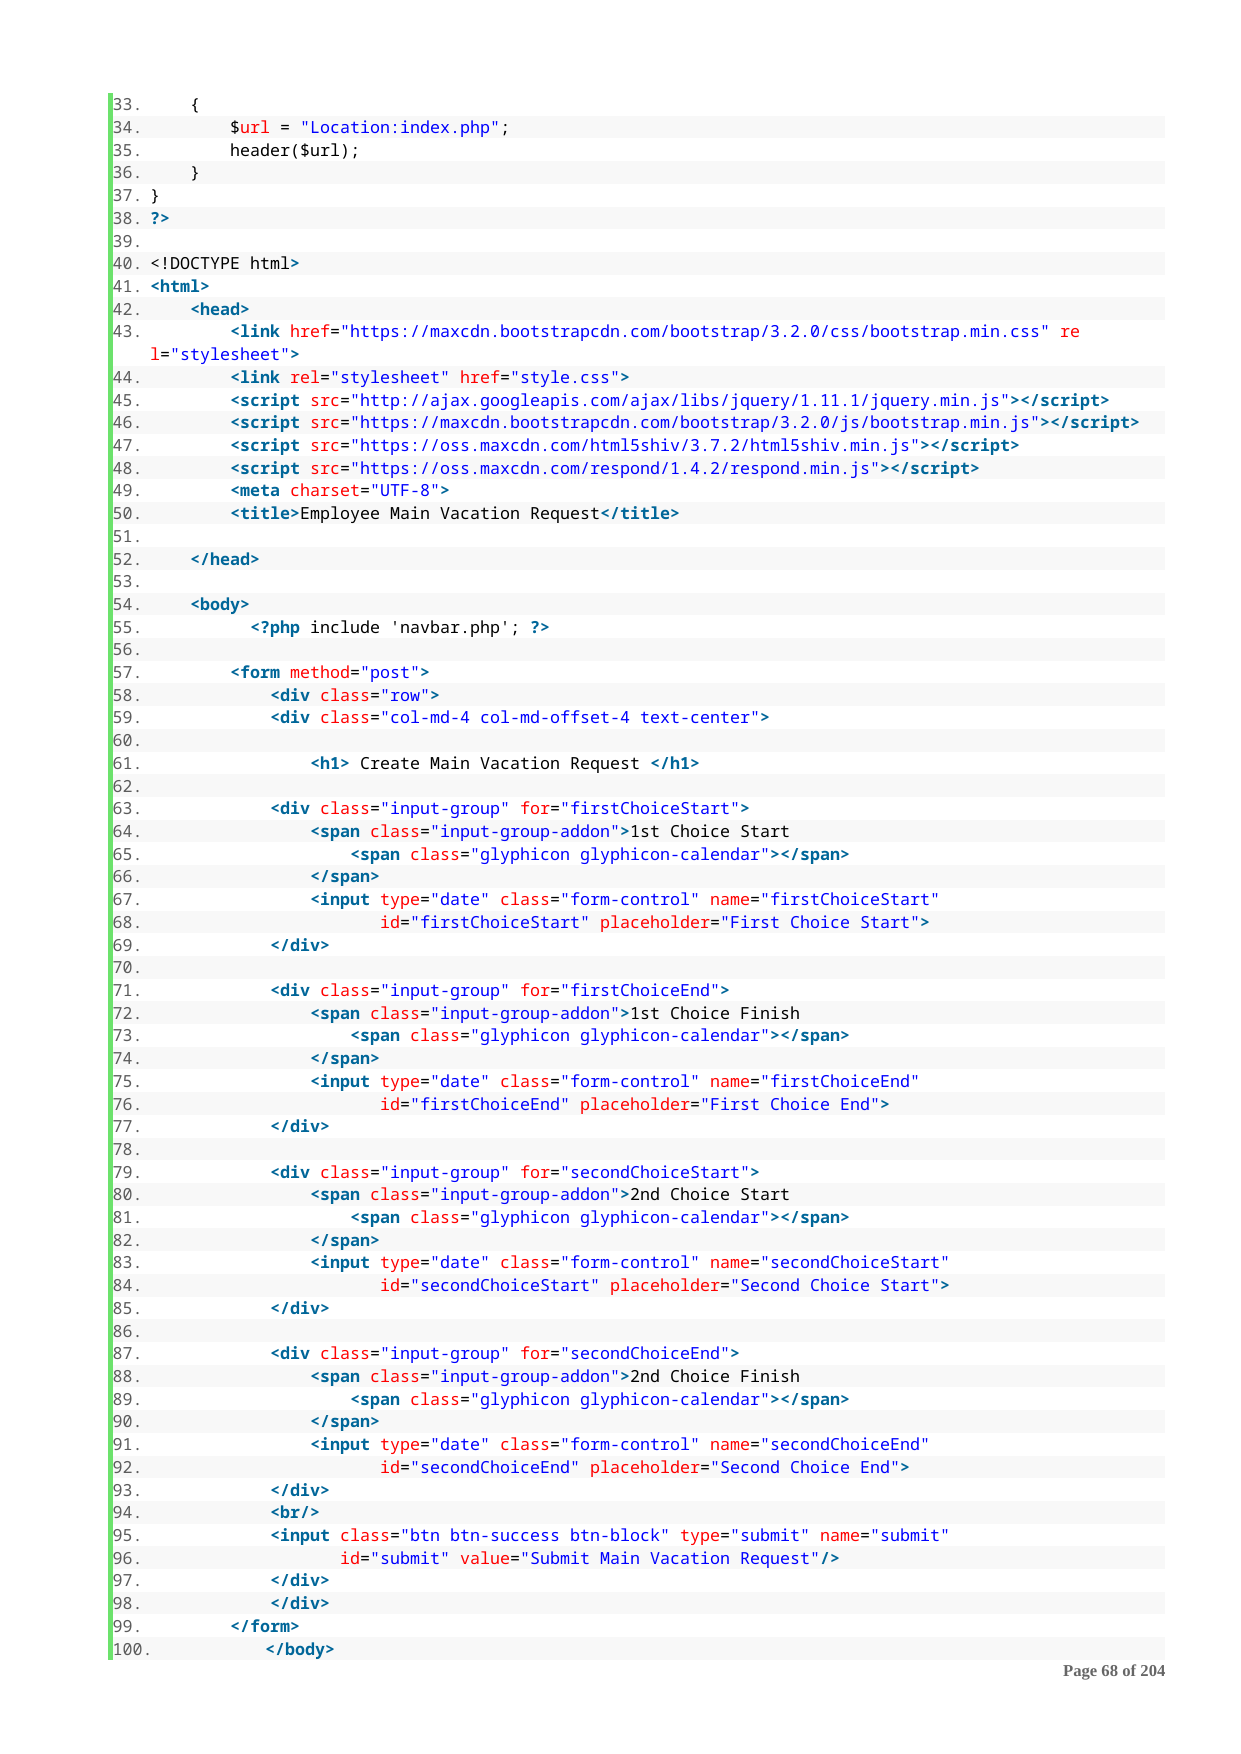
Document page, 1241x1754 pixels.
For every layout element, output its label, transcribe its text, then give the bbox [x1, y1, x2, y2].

list <span class="input-group-addon">1st Choice Finish [113, 1001, 1165, 1024]
list <span class="input-group-addon">2nd Choice Start [113, 1183, 1165, 1206]
list <div class="row"> [113, 683, 1165, 706]
list </span> [113, 1410, 1165, 1433]
list </div> [113, 1569, 1165, 1592]
list <div class="col-md-4 col-md-offset-4 text-center"> [113, 706, 1165, 729]
list <div class="input-group" for="firstChoiceEnd"> [113, 979, 1165, 1001]
list <span class="input-group-addon">1st Choice Start [113, 820, 1165, 842]
list </div> [113, 1592, 1165, 1614]
list </div> [113, 1115, 1165, 1138]
list <link href="https://maxcdn.bootstrapcdn.com/bootstrap/3.2.0/css/bootstrap.min.css" rel="stylesheet"> [113, 320, 1165, 366]
list <span class="glyphicon glyphicon-calendar"></span> [113, 1206, 1165, 1228]
list <span class="glyphicon glyphicon-calendar"></span> [113, 1024, 1165, 1047]
list <input class="btn btn-success btn-block" type="submit" name="submit" [113, 1524, 1165, 1546]
list <body> [113, 593, 1165, 615]
list header($url); [113, 138, 1165, 161]
list <!DOCTYPE html> [113, 252, 1165, 275]
list </span> [113, 1047, 1165, 1069]
list </span> [113, 1228, 1165, 1251]
list <form method="post"> [113, 661, 1165, 683]
list <span class="glyphicon glyphicon-calendar"></span> [113, 1387, 1165, 1410]
list <head> [113, 297, 1165, 320]
list <h1> Create Main Vacation Request </h1> [113, 752, 1165, 774]
list { [113, 93, 1165, 116]
list </body> [113, 1637, 1165, 1660]
list <script src="https://oss.maxcdn.com/html5shiv/3.7.2/html5shiv.min.js"></script> [113, 434, 1165, 456]
list </head> [113, 547, 1165, 570]
list } [113, 184, 1165, 207]
list id="secondChoiceStart" placeholder="Second Choice Start"> [113, 1274, 1165, 1297]
list <br/> [113, 1501, 1165, 1524]
list <script src="https://maxcdn.bootstrapcdn.com/bootstrap/3.2.0/js/bootstrap.min.js"></script> [113, 411, 1165, 434]
list </div> [113, 933, 1165, 956]
list <div class="input-group" for="secondChoiceStart"> [113, 1160, 1165, 1183]
list } [113, 161, 1165, 184]
list <script src="http://ajax.googleapis.com/ajax/libs/jquery/1.11.1/jquery.min.js"></script> [113, 388, 1165, 411]
list <span class="glyphicon glyphicon-calendar"></span> [113, 842, 1165, 865]
list <input type="date" class="form-control" name="secondChoiceEnd" [113, 1433, 1165, 1456]
list <span class="input-group-addon">2nd Choice Finish [113, 1365, 1165, 1387]
list ?> [113, 207, 1165, 229]
list </span> [113, 865, 1165, 888]
list <script src="https://oss.maxcdn.com/respond/1.4.2/respond.min.js"></script> [113, 456, 1165, 479]
list <input type="date" class="form-control" name="secondChoiceStart" [113, 1251, 1165, 1274]
list id="firstChoiceStart" placeholder="First Choice Start"> [113, 911, 1165, 933]
list </form> [113, 1614, 1165, 1637]
list <div class="input-group" for="secondChoiceEnd"> [113, 1342, 1165, 1365]
list $url = "Location:index.php"; [113, 116, 1165, 138]
list <meta charset="UTF-8"> [113, 479, 1165, 502]
list </div> [113, 1297, 1165, 1319]
list id="secondChoiceEnd" placeholder="Second Choice End"> [113, 1456, 1165, 1478]
list <link rel="stylesheet" href="style.css"> [113, 366, 1165, 388]
list <input type="date" class="form-control" name="firstChoiceStart" [113, 888, 1165, 911]
list <html> [113, 275, 1165, 297]
list id="submit" value="Submit Main Vacation Request"/> [113, 1546, 1165, 1569]
list <?php include 'navbar.php'; ?> [113, 615, 1165, 638]
list </div> [113, 1478, 1165, 1501]
list id="firstChoiceEnd" placeholder="First Choice End"> [113, 1092, 1165, 1115]
list <title>Employee Main Vacation Request</title> [113, 502, 1165, 524]
list <div class="input-group" for="firstChoiceStart"> [113, 797, 1165, 820]
list <input type="date" class="form-control" name="firstChoiceEnd" [113, 1069, 1165, 1092]
